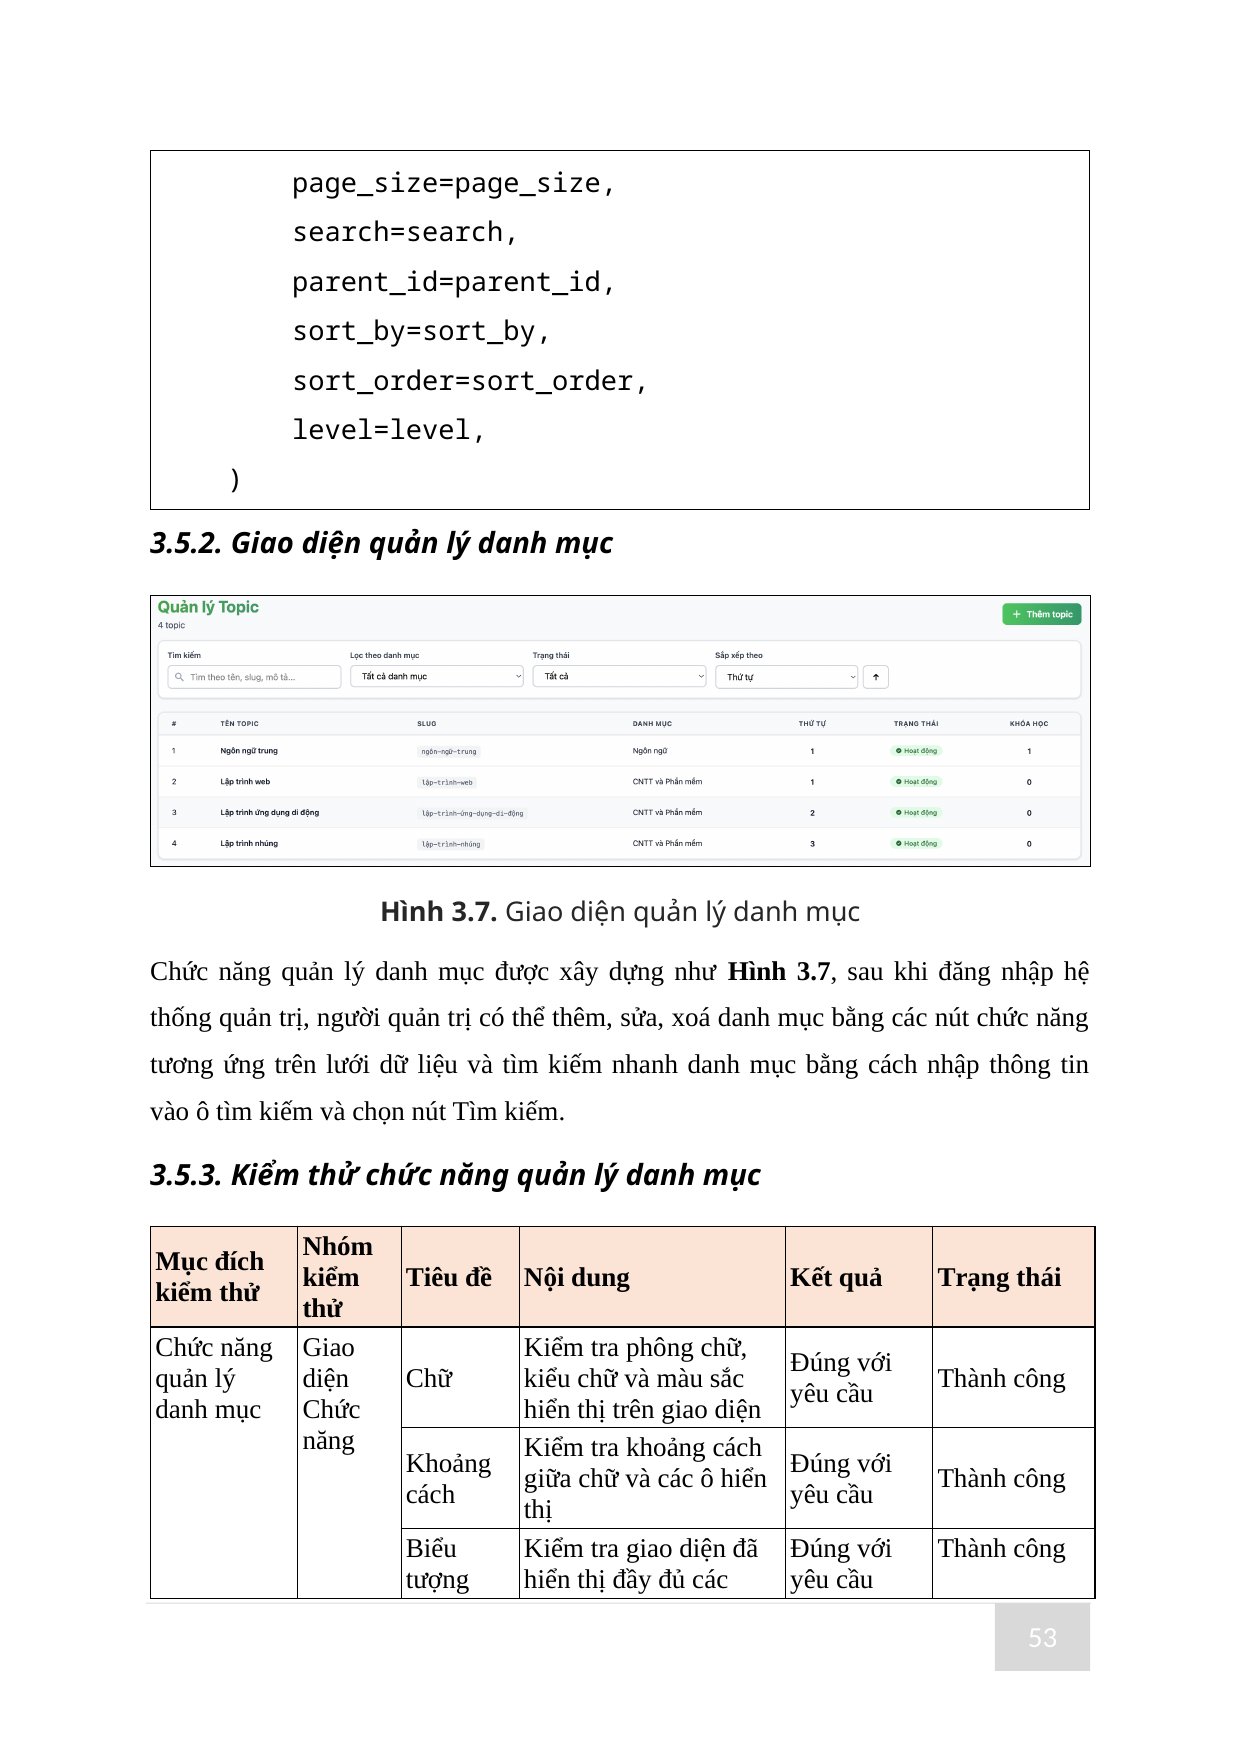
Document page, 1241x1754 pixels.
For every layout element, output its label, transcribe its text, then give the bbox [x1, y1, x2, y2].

table_cell Đúng với yêu cầu [786, 1529, 932, 1597]
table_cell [520, 1529, 785, 1597]
subtitle Chức năng quản lý danh mục được xây dựng như Hình 3.7, sau khi đăng nhập hệ thống quản trị, người quản trị có thể thêm, sửa, xoá danh mục bằng các nút chức năng tương ứng trên lưới dữ liệu và tìm kiếm nhanh danh mục bằng cách nhập thông tin vào ô tìm kiếm và chọn nút Tìm kiếm. [150, 954, 1090, 1126]
table_cell Kiểm tra khoảng cách giữa chữ và các ô hiển thị [520, 1428, 785, 1528]
table_cell Biểu tượng [402, 1529, 519, 1597]
table_cell Chức năng quản lý danh mục [151, 1328, 297, 1597]
table_header Trạng thái [933, 1227, 1094, 1326]
table_cell Chữ [402, 1328, 519, 1427]
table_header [151, 151, 1089, 509]
table_cell Đúng với yêu cầu [786, 1328, 932, 1427]
subtitle 3.5.2. Giao diện quản lý danh mục [150, 523, 1090, 562]
table_cell Thành công [933, 1428, 1094, 1528]
table_cell Kiểm tra phông chữ, kiểu chữ và màu sắc hiển thị trên giao diện [520, 1328, 785, 1427]
table_cell Đúng với yêu cầu [786, 1428, 932, 1528]
table_cell Thành công [933, 1328, 1094, 1427]
text Hình 3.7. Giao diện quản lý danh mục [150, 893, 1090, 929]
table_header Nhóm kiểm thử [298, 1227, 401, 1326]
picture [151, 596, 1090, 866]
table_cell Giao diện Chức năng [298, 1328, 401, 1597]
table_cell Khoảng cách [402, 1428, 519, 1528]
table_header Nội dung [520, 1227, 785, 1326]
subtitle 3.5.3. Kiểm thử chức năng quản lý danh mục [150, 1154, 1090, 1193]
table_cell Thành công [933, 1529, 1094, 1597]
table_header Mục đích kiểm thử [151, 1227, 297, 1326]
table_header Kết quả [786, 1227, 932, 1326]
table_header Tiêu đề [402, 1227, 519, 1326]
